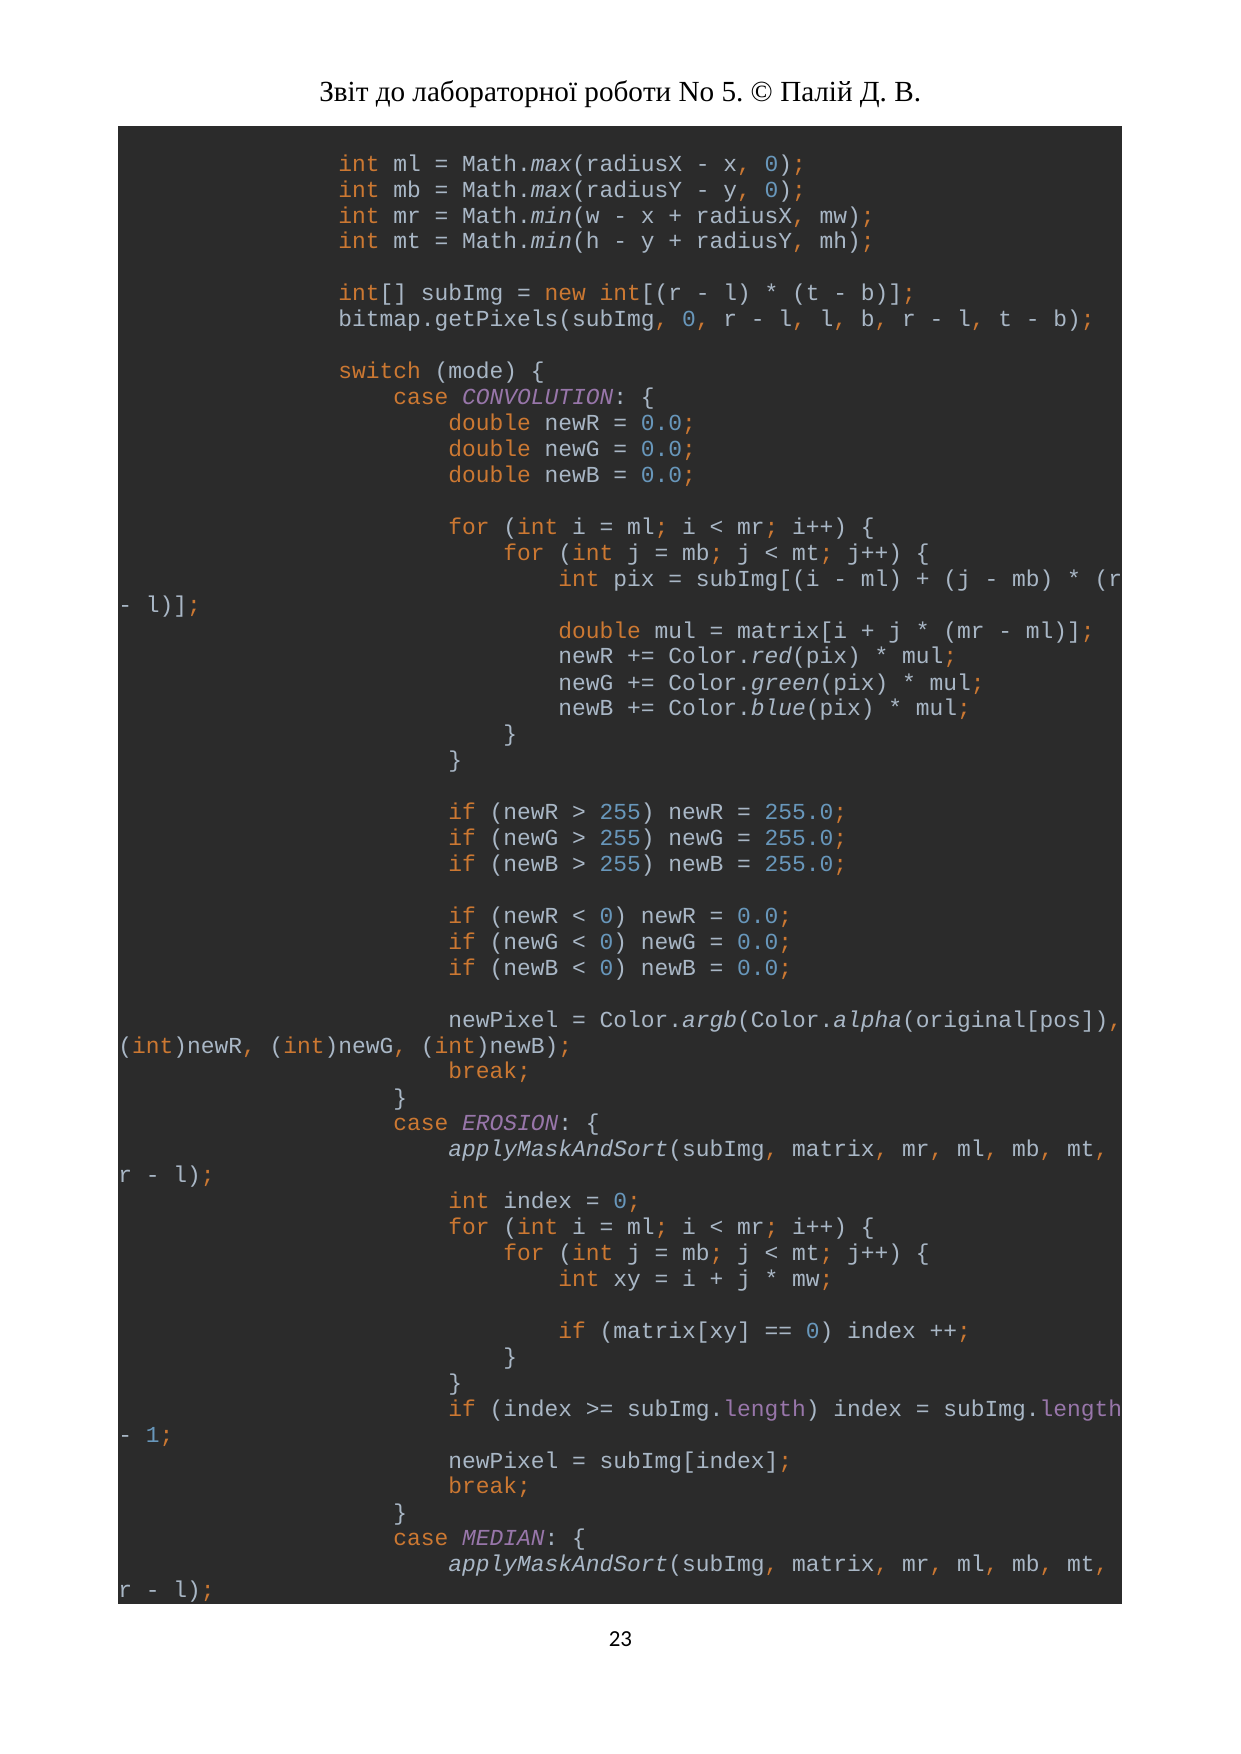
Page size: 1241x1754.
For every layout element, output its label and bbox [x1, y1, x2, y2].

text [118, 126, 1122, 1604]
